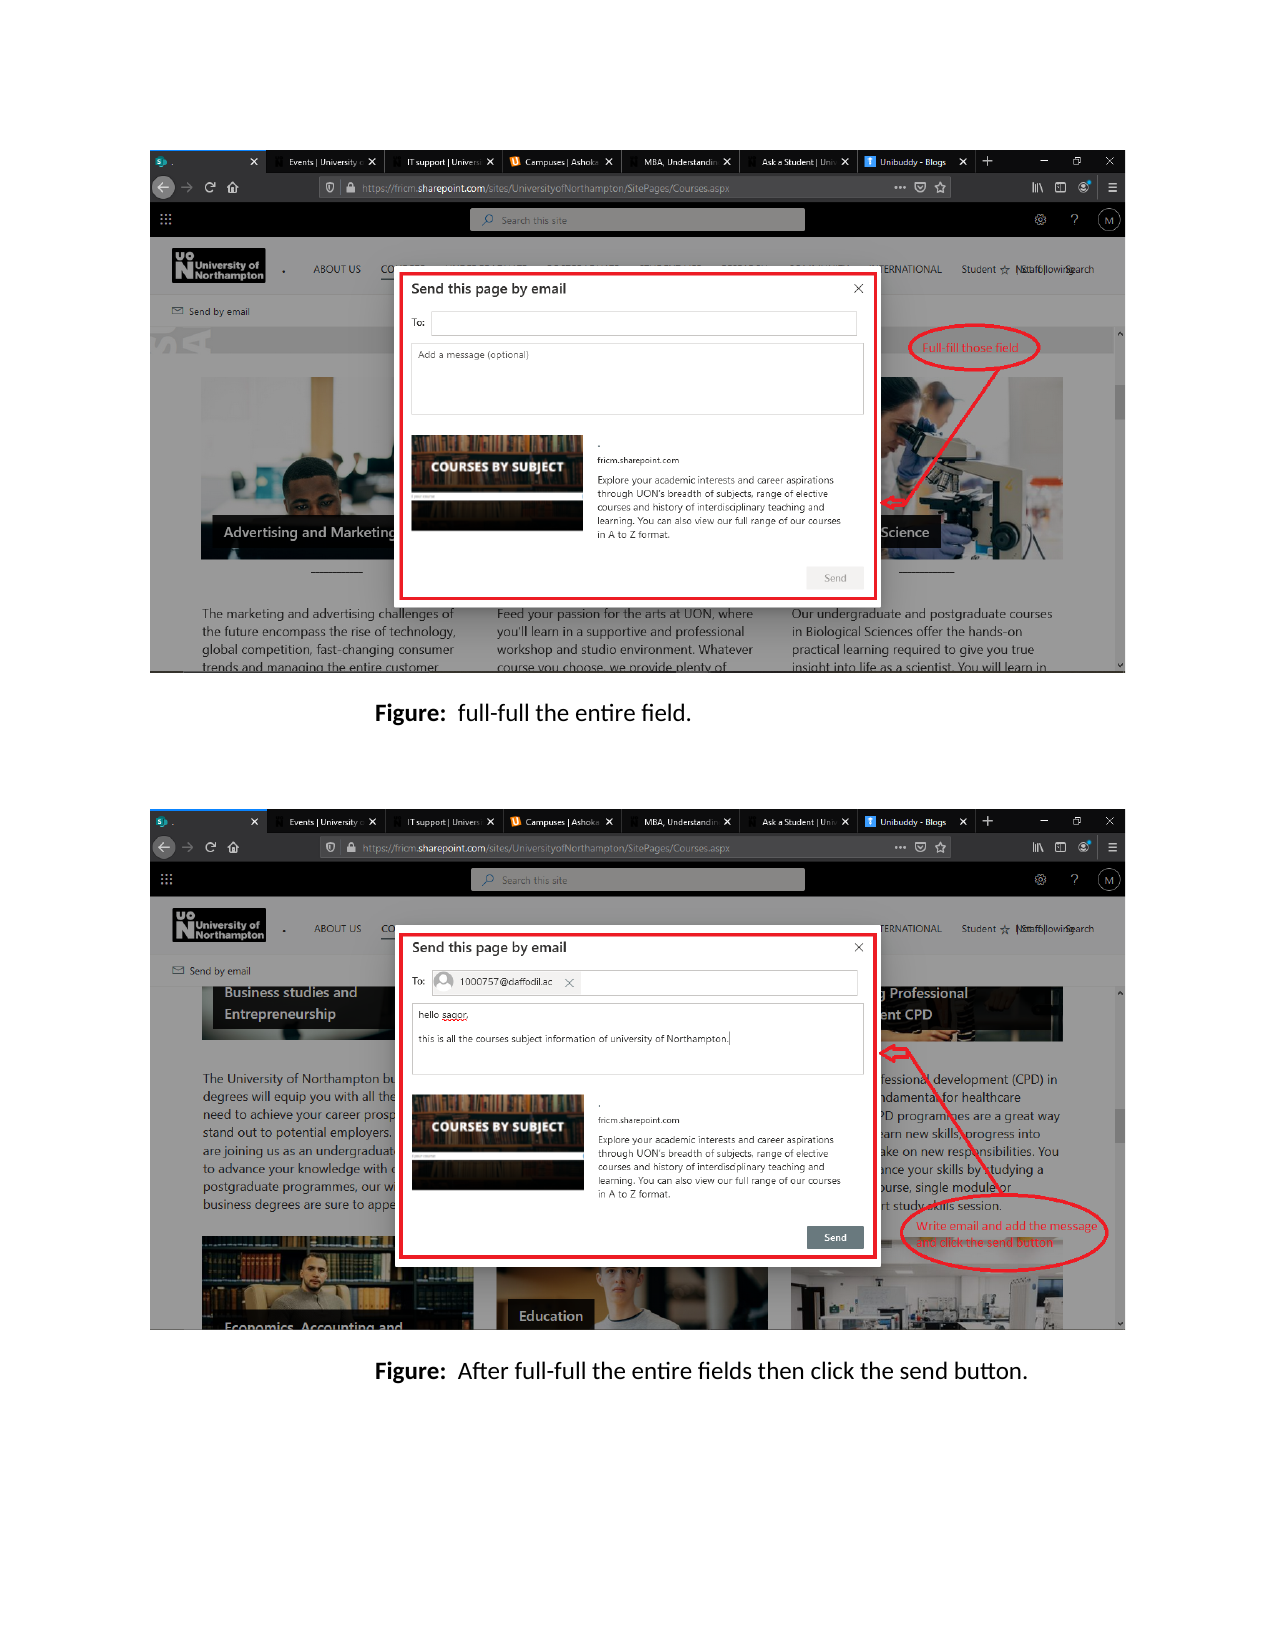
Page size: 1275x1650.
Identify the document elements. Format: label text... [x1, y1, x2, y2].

picture [150, 809, 1125, 1330]
picture [150, 150, 1125, 673]
text Figure: full-full the entire field. [300, 697, 1125, 728]
text Figure: After full-full the entire fields then click the send button. [300, 1355, 1125, 1385]
